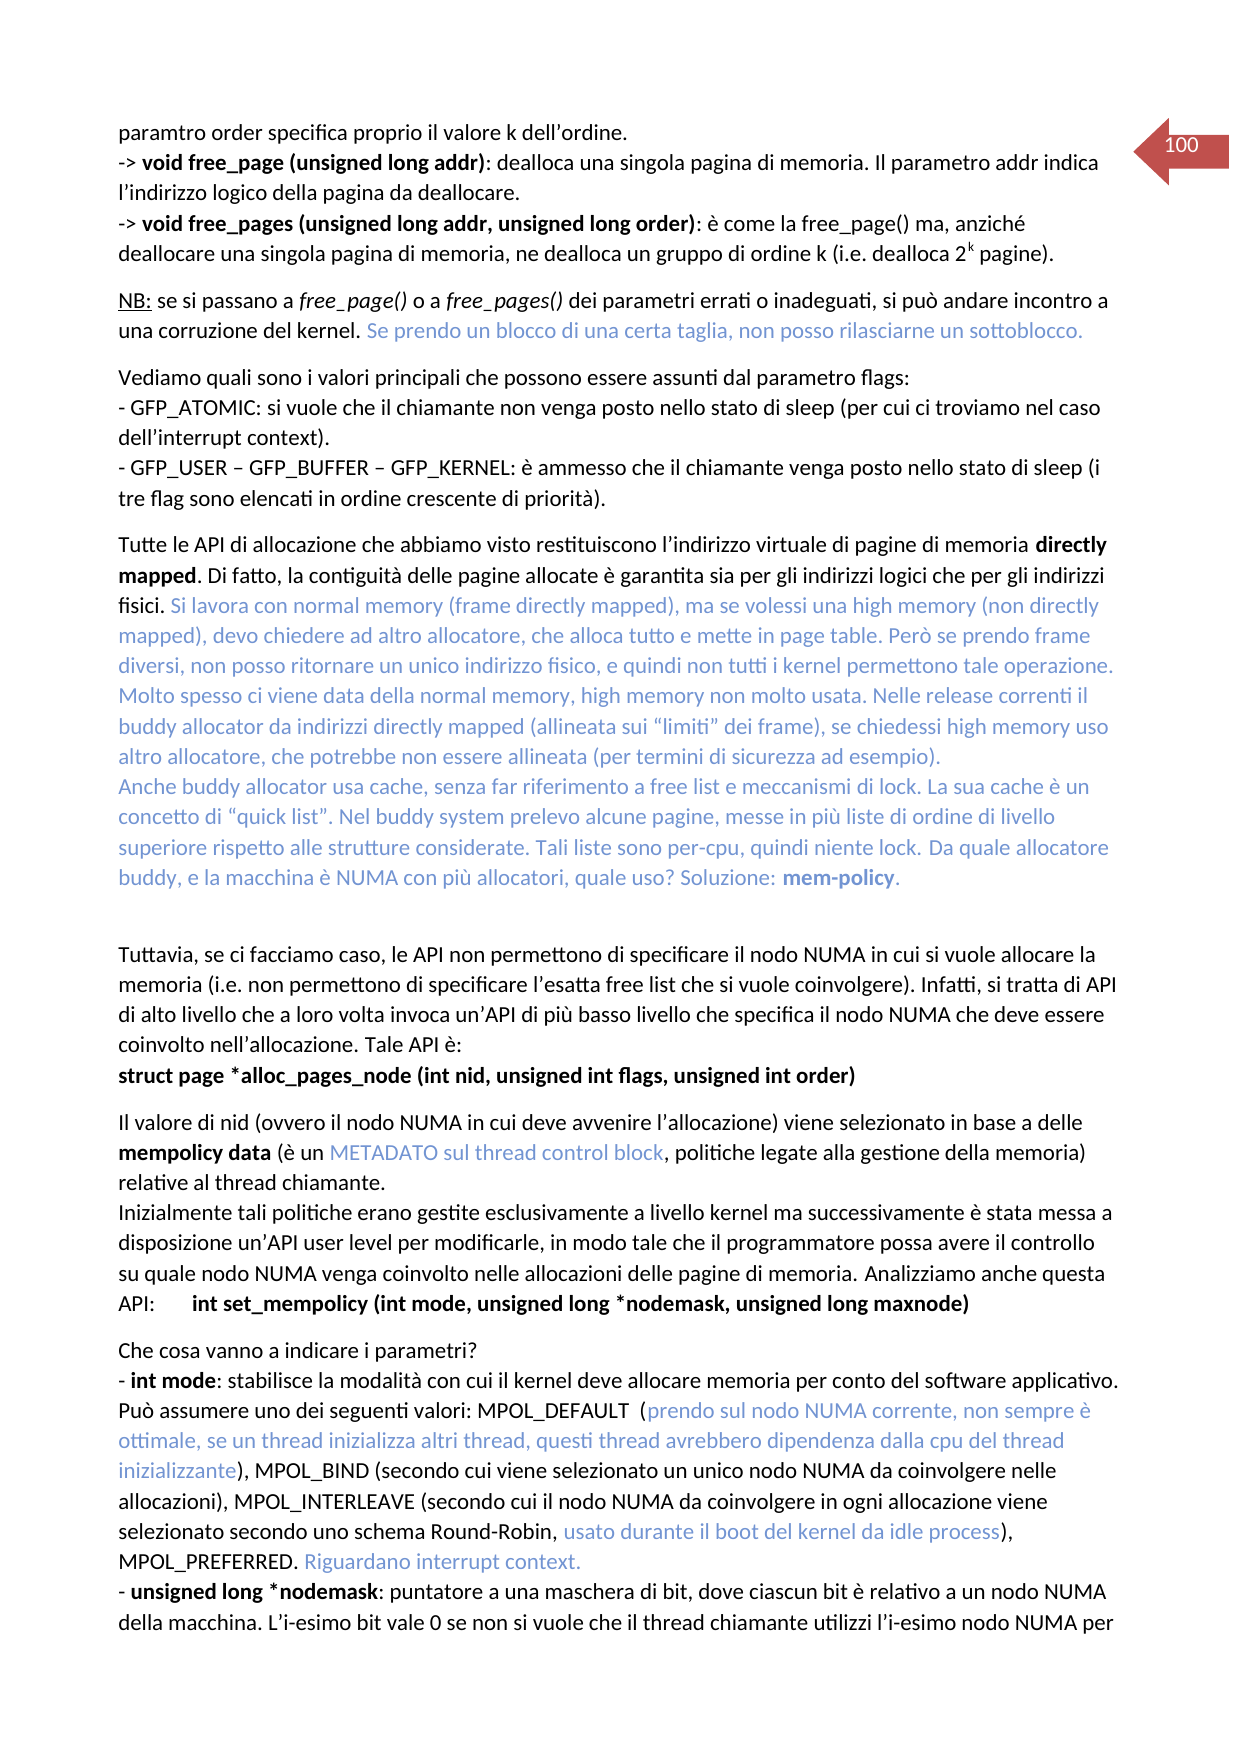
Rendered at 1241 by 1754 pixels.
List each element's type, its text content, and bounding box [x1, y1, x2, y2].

text Il valore di nid (ovvero il nodo NUMA in cui deve avvenire l’allocazione) viene selezionato in base a delle mempolicy data (è un METADATO sul thread control block, politiche legate alla gestione della memoria) relative al thread chiamante. Inizialmente tali politiche erano gestite esclusivamente a livello kernel ma successivamente è stata messa a disposizione un’API user level per modificarle, in modo tale che il programmatore possa avere il controllo su quale nodo NUMA venga coinvolto nelle allocazioni delle pagine di memoria. Analizziamo anche questa API: int set_mempolicy (int mode, unsigned long *nodemask, unsigned long maxnode) [118, 1108, 1122, 1317]
text Tuttavia, se ci facciamo caso, le API non permettono di specificare il nodo NUMA in cui si vuole allocare la memoria (i.e. non permettono di specificare l’esatta free list che si vuole coinvolgere). Infatti, si tratta di API di alto livello che a loro volta invoca un’API di più basso livello che specifica il nodo NUMA che deve essere coinvolto nell’allocazione. Tale API è: struct page *alloc_pages_node (int nid, unsigned int flags, unsigned int order) [118, 910, 1122, 1089]
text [118, 1336, 1122, 1636]
text Tutte le API di allocazione che abbiamo visto restituiscono l’indirizzo virtuale di pagine di memoria directly mapped. Di fatto, la contiguità delle pagine allocate è garantita sia per gli indirizzi logici che per gli indirizzi fisici. Si lavora con normal memory (frame directly mapped), ma se volessi una high memory (non directly mapped), devo chiedere ad altro allocatore, che alloca tutto e mette in page table. Però se prendo frame diversi, non posso ritornare un unico indirizzo fisico, e quindi non tutti i kernel permettono tale operazione. Molto spesso ci viene data della normal memory, high memory non molto usata. Nelle release correnti il buddy allocator da indirizzi directly mapped (allineata sui “limiti” dei frame), se chiedessi high memory uso altro allocatore, che potrebbe non essere allineata (per termini di sicurezza ad esempio). Anche buddy allocator usa cache, senza far riferimento a free list e meccanismi di lock. La sua cache è un concetto di “quick list”. Nel buddy system prelevo alcune pagine, messe in più liste di ordine di livello superiore rispetto alle strutture considerate. Tali liste sono per-cpu, quindi niente lock. Da quale allocatore buddy, e la macchina è NUMA con più allocatori, quale uso? Soluzione: mem-policy. [118, 531, 1122, 891]
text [118, 118, 1122, 267]
text Vediamo quali sono i valori principali che possono essere assunti dal parametro flags: - GFP_ATOMIC: si vuole che il chiamante non venga posto nello stato di sleep (per cui ci troviamo nel caso dell’interrupt context). - GFP_USER – GFP_BUFFER – GFP_KERNEL: è ammesso che il chiamante venga posto nello stato di sleep (i tre flag sono elencati in ordine crescente di priorità). [118, 363, 1122, 512]
text NB: se si passano a free_page() o a free_pages() dei parametri errati o inadeguati, si può andare incontro a una corruzione del kernel. Se prendo un blocco di una certa taglia, non posso rilasciarne un sottoblocco. [118, 286, 1122, 344]
